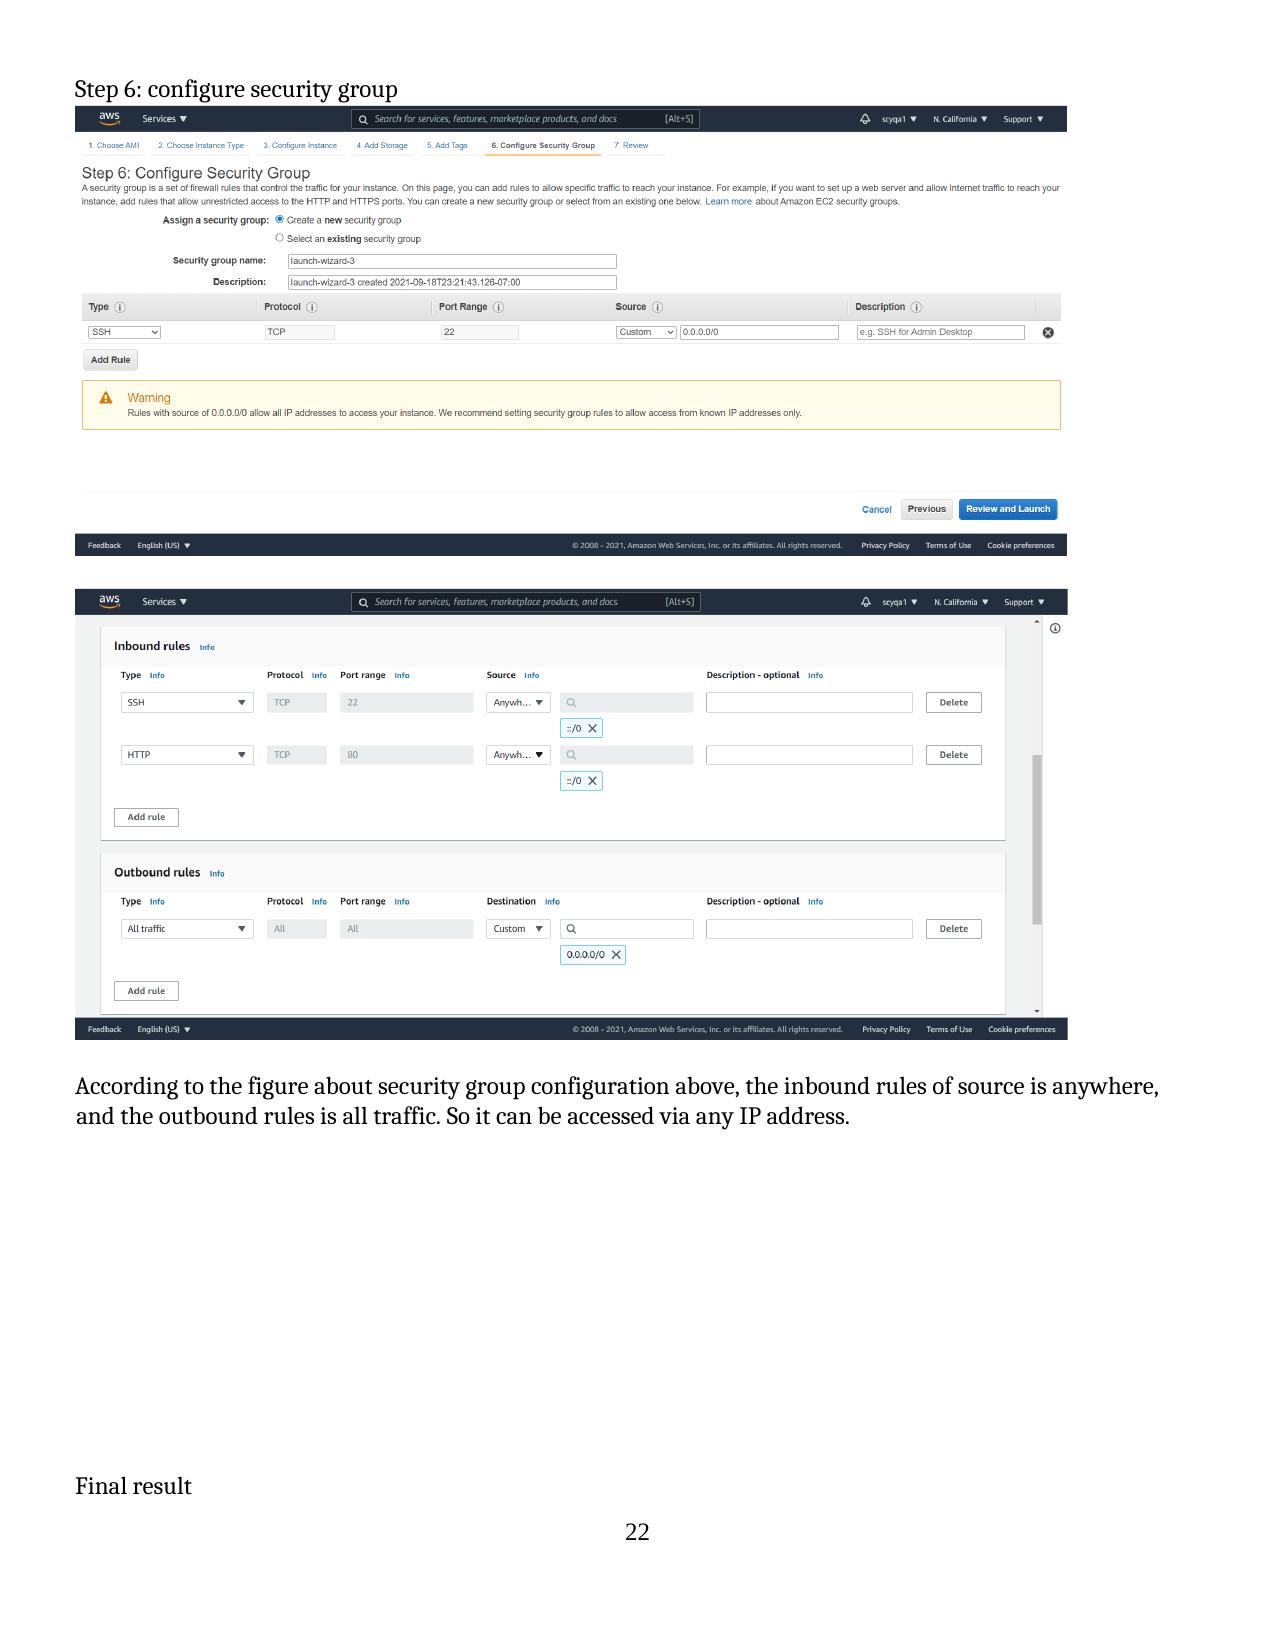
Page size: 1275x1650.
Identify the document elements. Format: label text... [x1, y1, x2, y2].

text Final result [75, 1472, 1200, 1500]
text Step 6: configure security group [75, 75, 1200, 104]
picture [75, 105, 1067, 556]
text According to the figure about security group configuration above, the inbound rules of source is anywhere, and the outbound rules is all traffic. So it can be accessed via any IP address. [75, 1072, 1200, 1130]
picture [75, 588, 1068, 1040]
